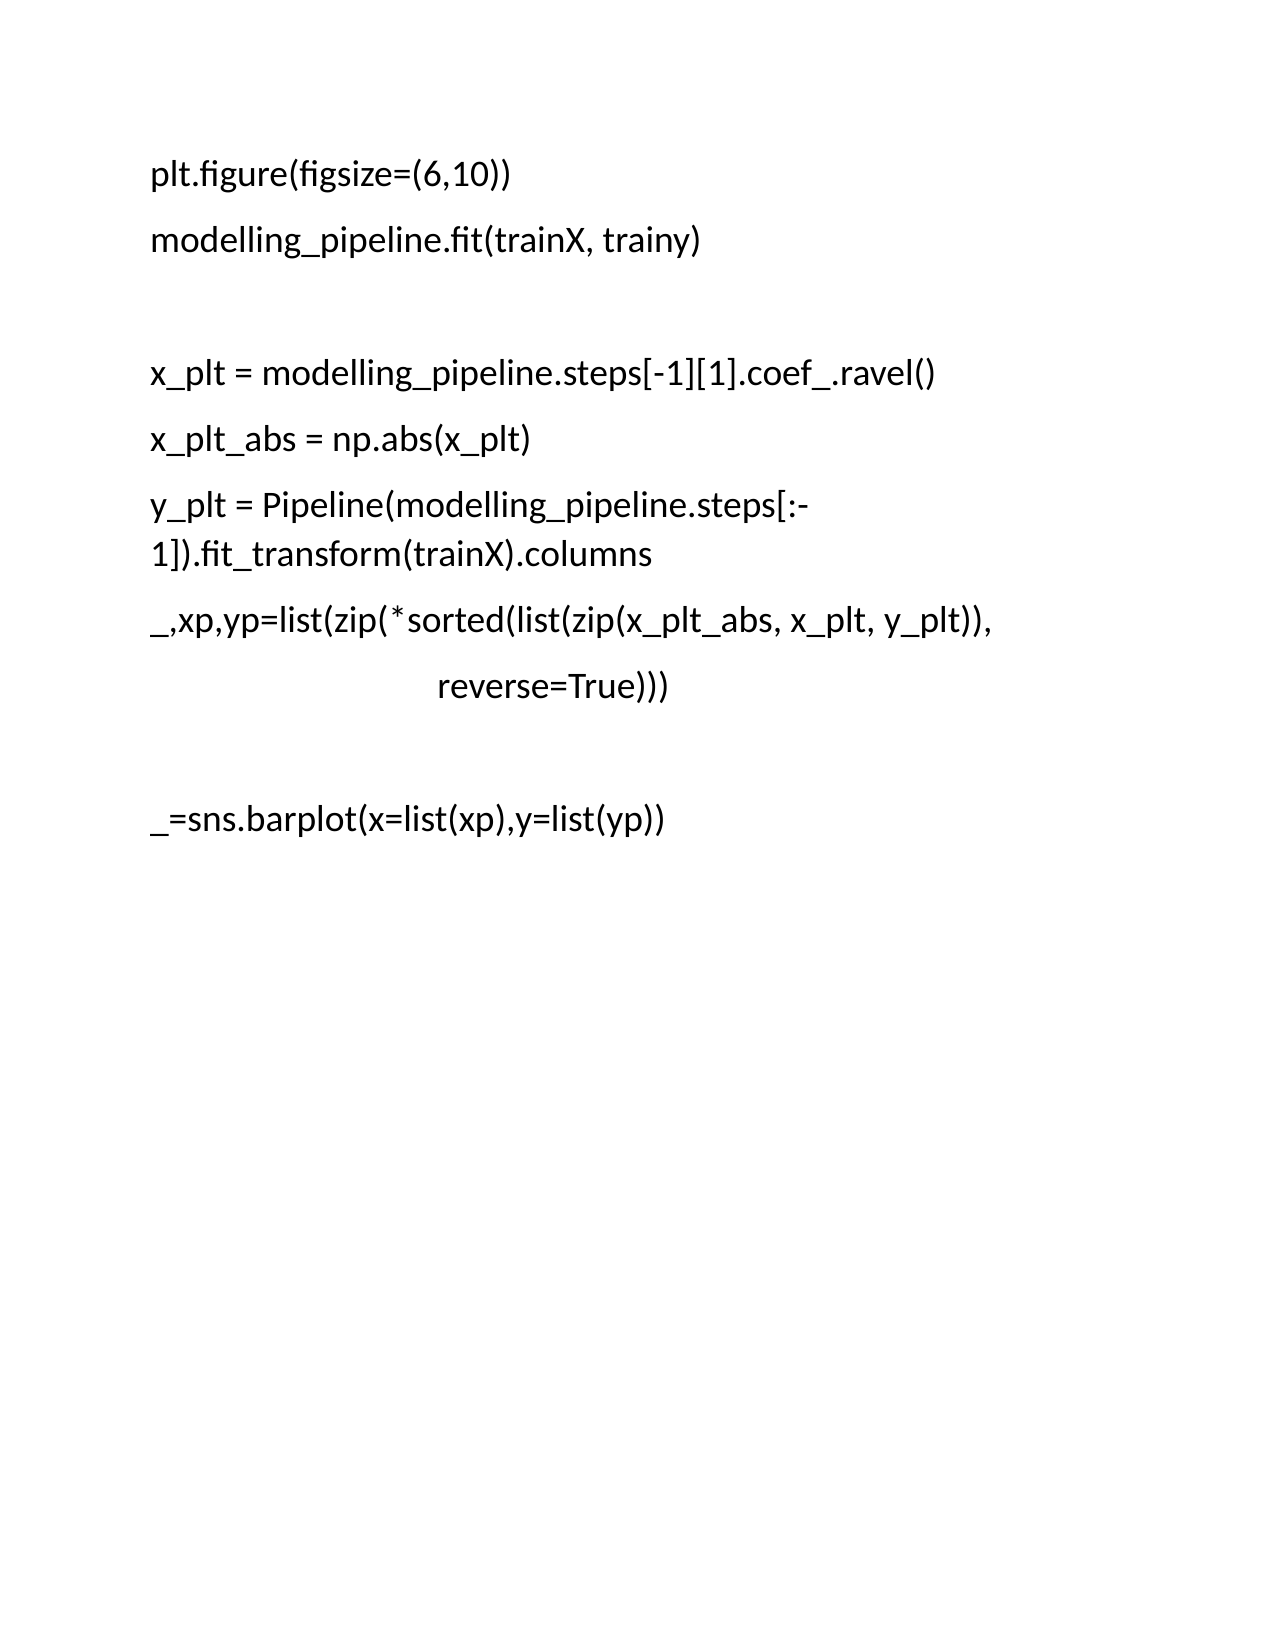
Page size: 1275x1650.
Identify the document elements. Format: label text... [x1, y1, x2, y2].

text _=sns.barplot(x=list(xp),y=list(yp)) [150, 795, 1125, 841]
text x_plt = modelling_pipeline.steps[-1][1].coef_.ravel() [150, 348, 1125, 394]
text x_plt_abs = np.abs(x_plt) [150, 414, 1125, 460]
text reverse=True))) [150, 662, 1125, 708]
text _,xp,yp=list(zip(*sorted(list(zip(x_plt_abs, x_plt, y_plt)), [150, 596, 1125, 642]
text plt.figure(figsize=(6,10)) [150, 150, 1125, 196]
text modelling_pipeline.fit(trainX, trainy) [150, 216, 1125, 262]
text y_plt = Pipeline(modelling_pipeline.steps[:-1]).fit_transform(trainX).columns [150, 481, 1125, 576]
